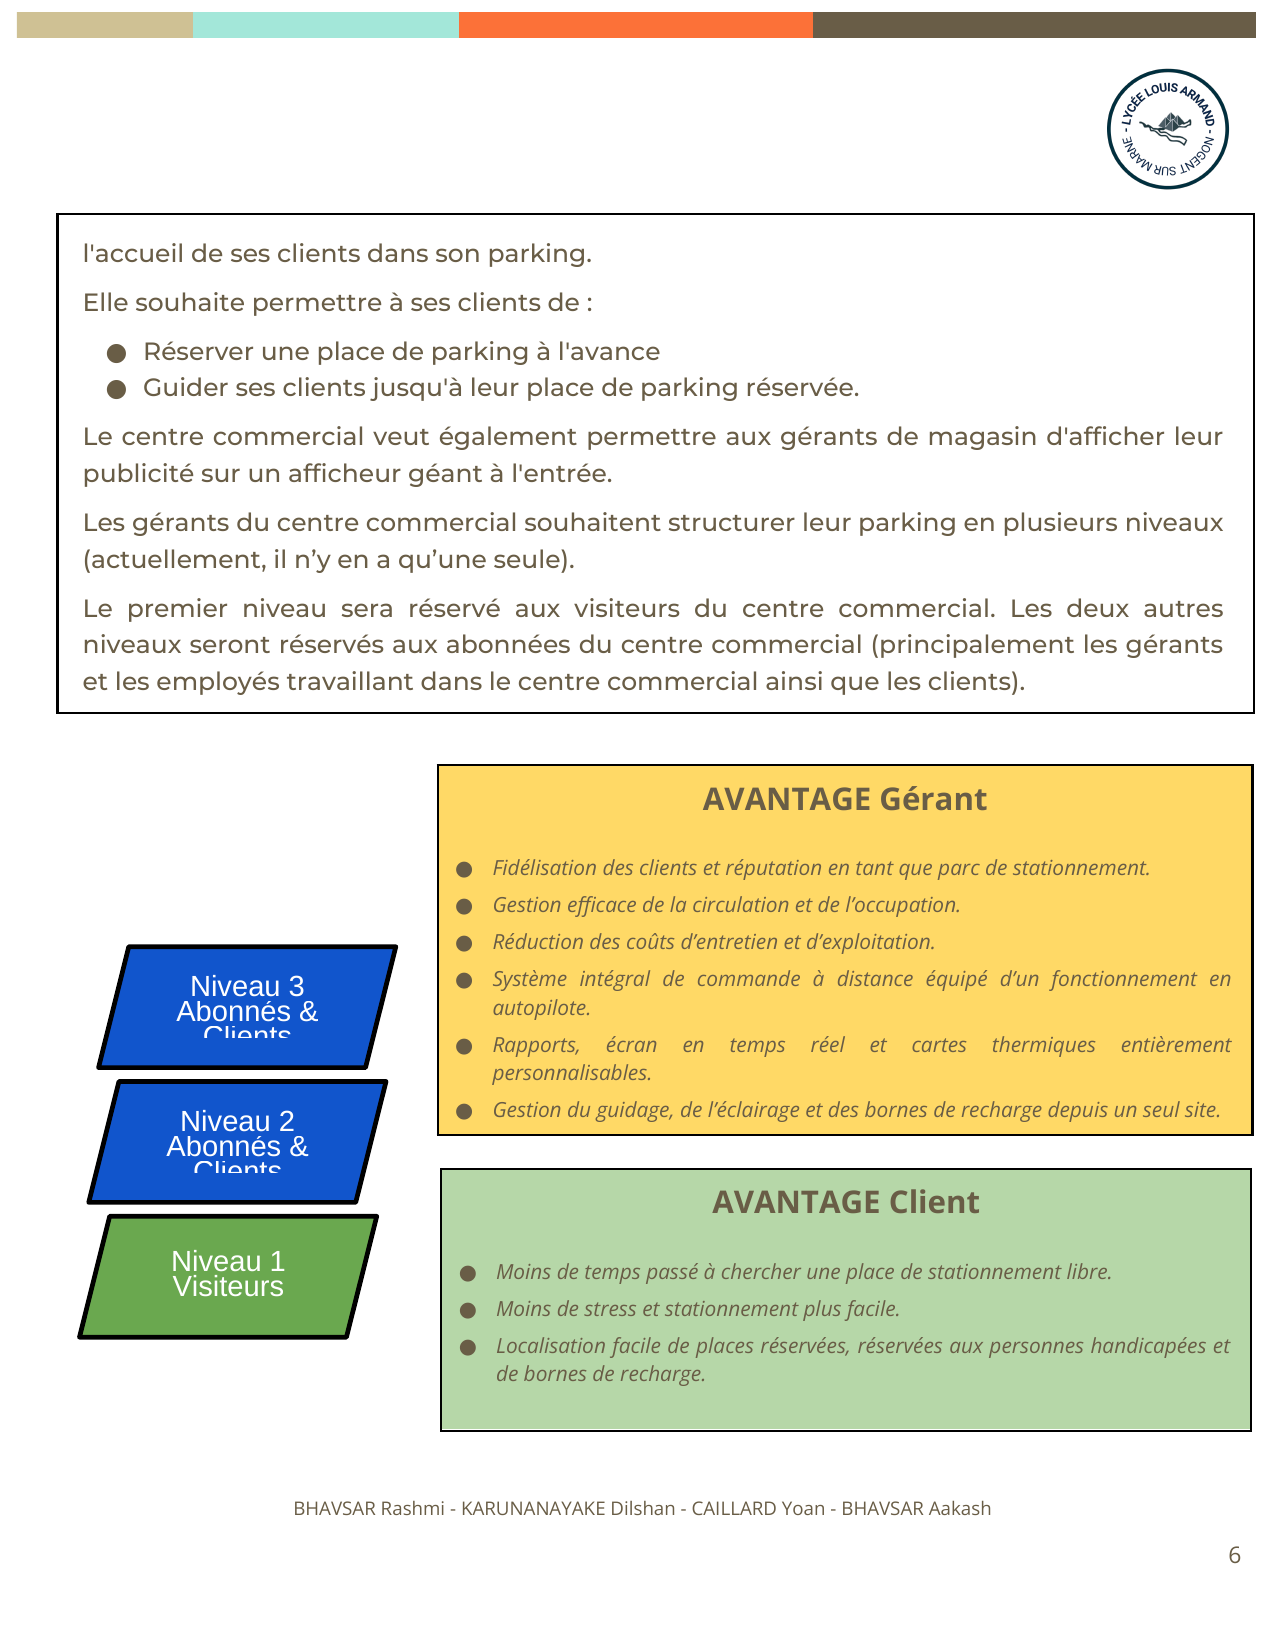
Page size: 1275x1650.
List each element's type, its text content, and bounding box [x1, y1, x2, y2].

table_header AVANTAGE Gérant Fidélisation des clients et réputation en tant que parc de stationnement. Gestion efficace de la circulation et de l’occupation. Réduction des coûts d’entretien et d’exploitation. Système intégral de commande à distance équipé d’un fonctionnement en autopilote. Rapports, écran en temps réel et cartes thermiques entièrement personnalisables. Gestion du guidage, de l’éclairage et des bornes de recharge depuis un seul site. [439, 766, 1251, 1134]
picture [16, 12, 1256, 38]
picture [1104, 65, 1238, 195]
table_header AVANTAGE Client Moins de temps passé à chercher une place de stationnement libre. Moins de stress et stationnement plus facile. Localisation facile de places réservées, réservées aux personnes handicapées et de bornes de recharge. [442, 1170, 1250, 1429]
